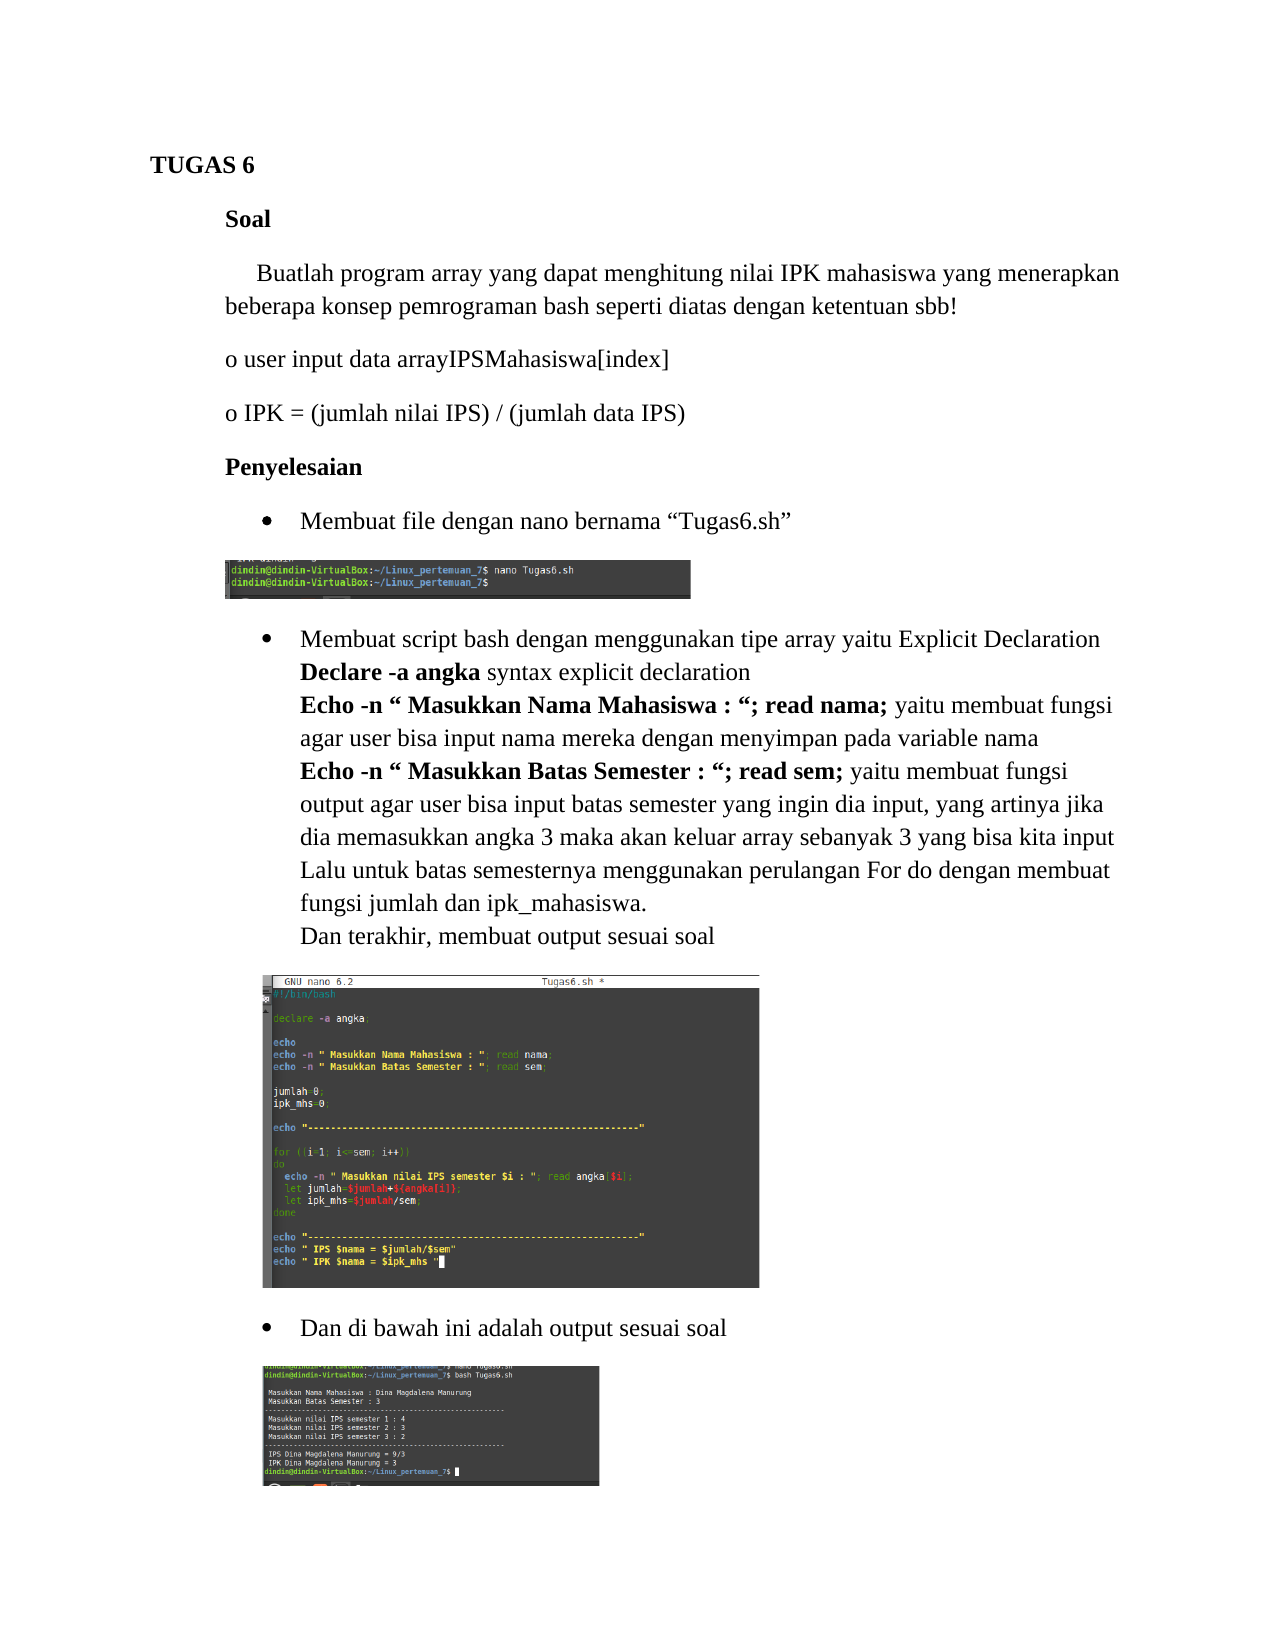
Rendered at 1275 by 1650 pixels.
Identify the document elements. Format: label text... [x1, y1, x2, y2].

list Echo -n “ Masukkan Nama Mahasiswa : “; read nama; yaitu membuat fungsi agar user bisa input nama mereka dengan menyimpan pada variable nama [300, 690, 1125, 752]
text Buatlah program array yang dapat menghitung nilai IPK mahasiswa yang menerapkan beberapa konsep pemrograman bash seperti diatas dengan ketentuan sbb! [225, 258, 1125, 319]
text o user input data arrayIPSMahasiswa[index] [150, 344, 1125, 373]
text o IPK = (jumlah nilai IPS) / (jumlah data IPS) [150, 398, 1125, 427]
list Membuat file dengan nano bernama “Tugas6.sh” [262, 506, 1125, 535]
list Echo -n “ Masukkan Batas Semester : “; read sem; yaitu membuat fungsi output agar user bisa input batas semester yang ingin dia input, yang artinya jika dia memasukkan angka 3 maka akan keluar array sebanyak 3 yang bisa kita input [300, 756, 1125, 851]
text TUGAS 6 [150, 150, 1125, 179]
picture [225, 560, 691, 599]
list Dan di bawah ini adalah output sesuai soal [262, 1313, 1125, 1341]
text Penyelesaian [150, 452, 1125, 481]
text Soal [150, 204, 1125, 233]
list Membuat script bash dengan menggunakan tipe array yaitu Explicit Declaration [262, 624, 1125, 653]
list Declare -a angka syntax explicit declaration [300, 657, 1125, 686]
picture [262, 975, 760, 1288]
picture [262, 1366, 600, 1486]
list Dan terakhir, membuat output sesuai soal [300, 921, 1125, 950]
list Lalu untuk batas semesternya menggunakan perulangan For do dengan membuat fungsi jumlah dan ipk_mahasiswa. [300, 855, 1125, 917]
